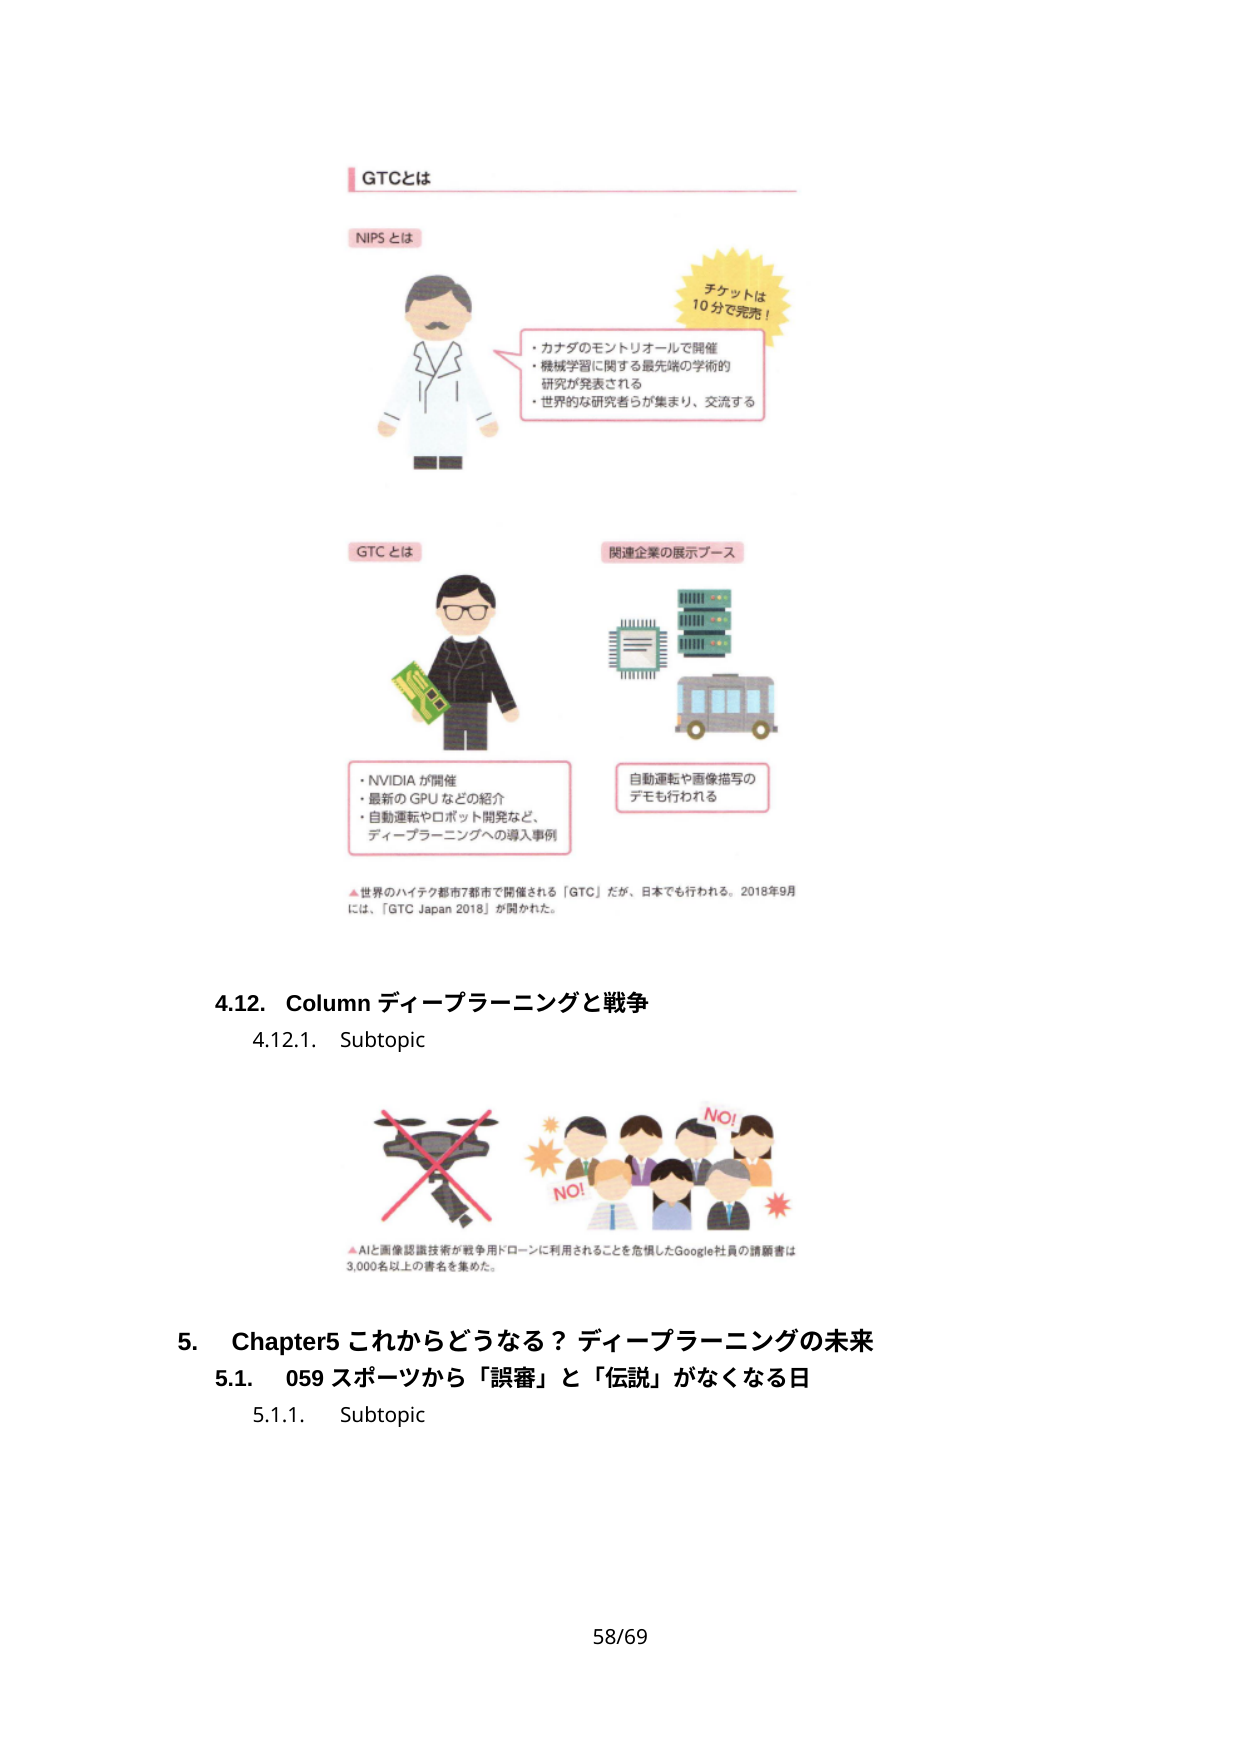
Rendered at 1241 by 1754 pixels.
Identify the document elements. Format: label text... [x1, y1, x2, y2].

list Subtopic [252, 1396, 1063, 1433]
picture [339, 1095, 804, 1273]
picture [339, 158, 813, 922]
subtitle Column ディープラーニングと戦争 [215, 983, 1058, 1021]
list Subtopic [252, 1021, 1063, 1058]
subtitle 059 スポーツから「誤審」と「伝説」がなくなる日 [215, 1358, 1058, 1396]
subtitle Chapter5 これからどうなる？ ディープラーニングの未来 [177, 1321, 1063, 1358]
